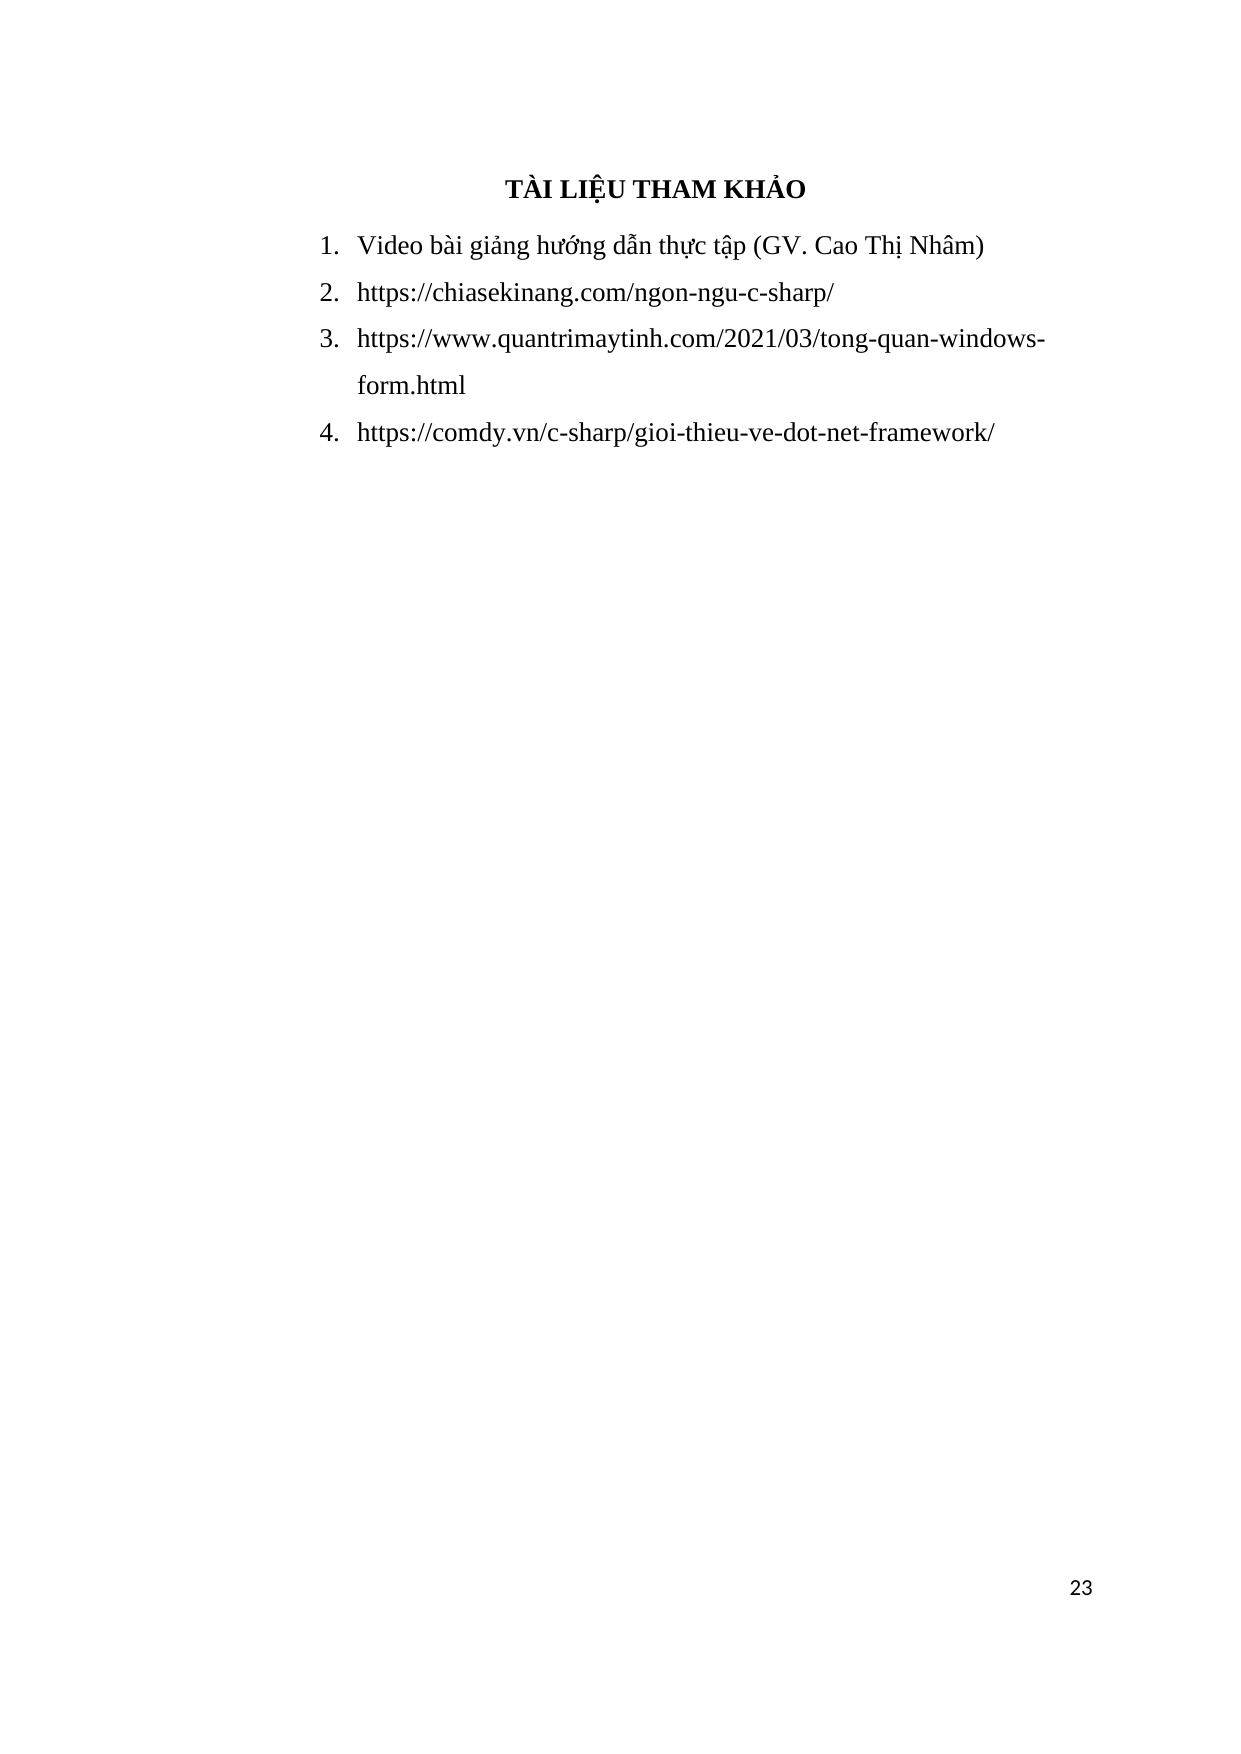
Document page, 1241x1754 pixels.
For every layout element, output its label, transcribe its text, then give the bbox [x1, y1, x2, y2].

list https://comdy.vn/c-sharp/gioi-thieu-ve-dot-net-framework/ [319, 416, 1092, 447]
list https://www.quantrimaytinh.com/2021/03/tong-quan-windows-form.html [319, 323, 1092, 400]
subtitle TÀI LIỆU THAM KHẢO [207, 173, 1092, 204]
list Video bài giảng hướng dẫn thực tập (GV. Cao Thị Nhâm) [319, 229, 1092, 260]
list https://chiasekinang.com/ngon-ngu-c-sharp/ [319, 276, 1092, 307]
